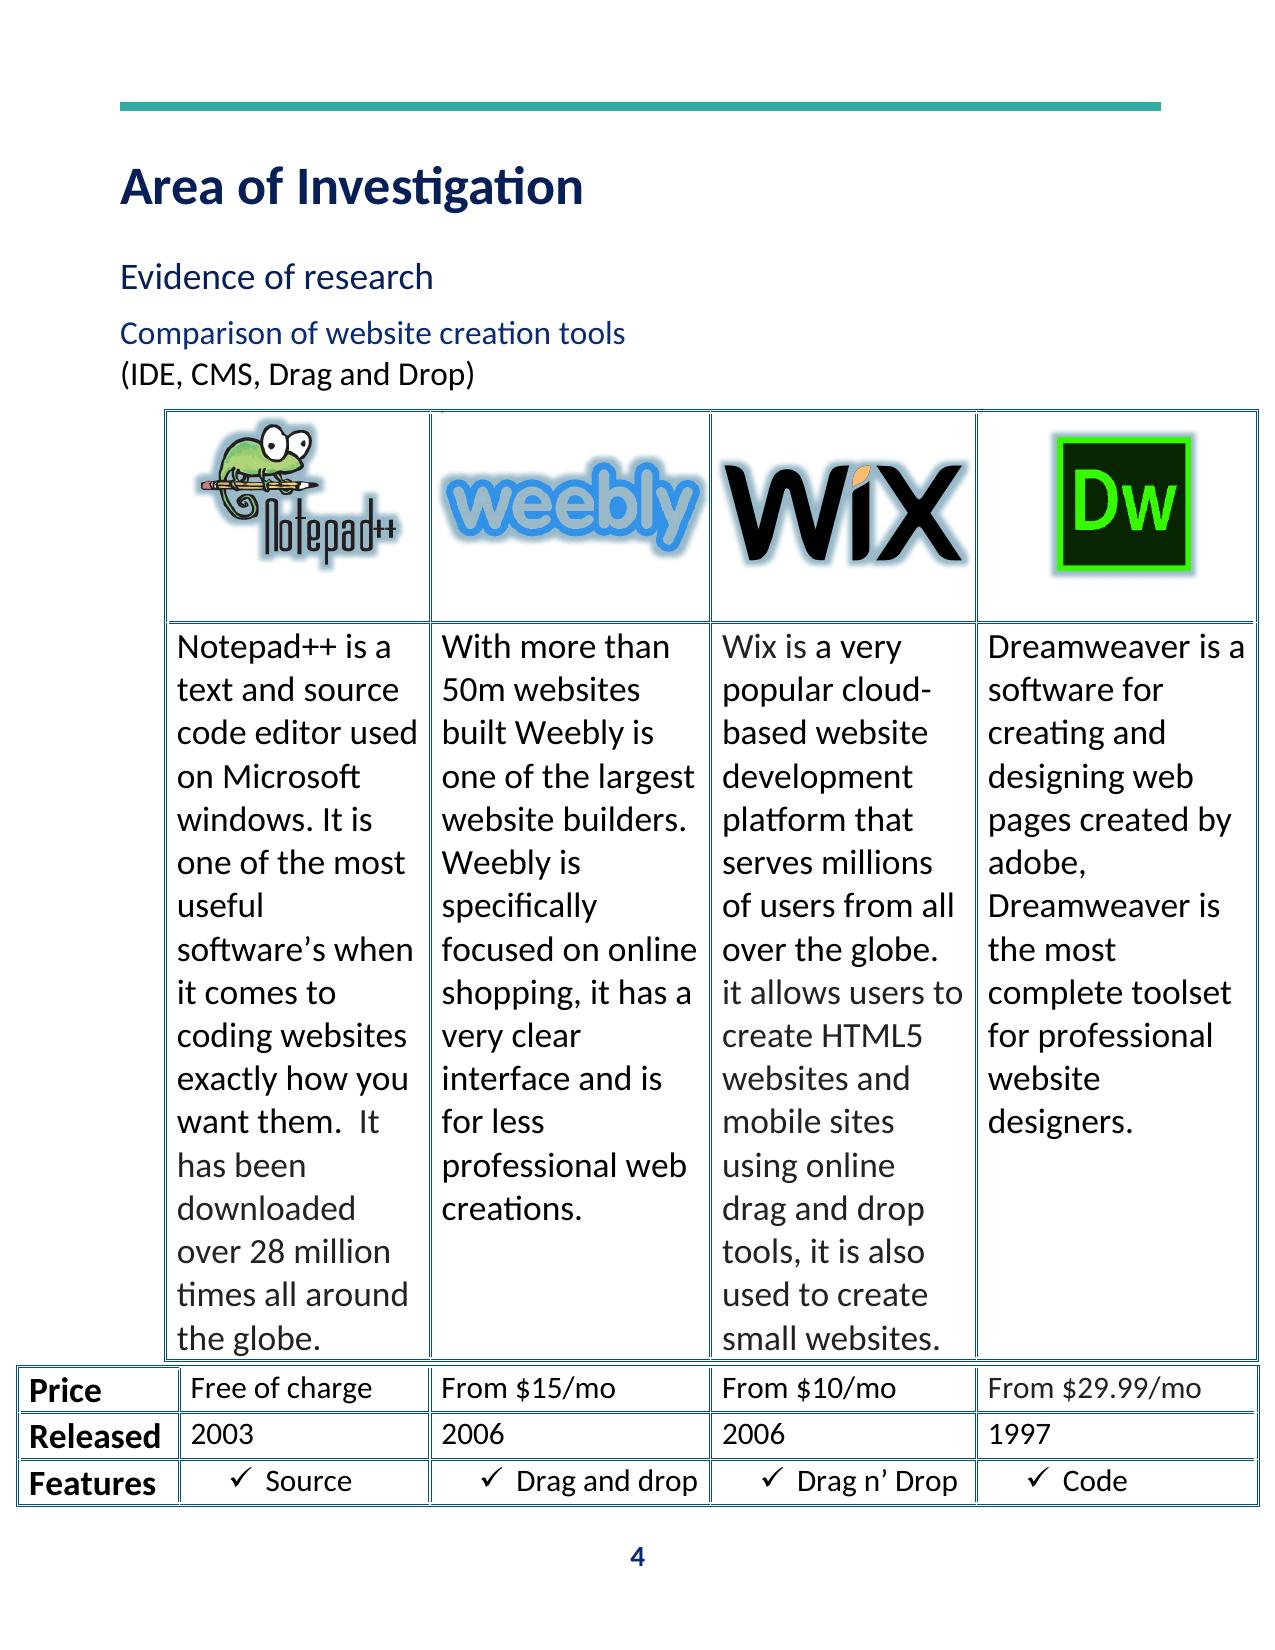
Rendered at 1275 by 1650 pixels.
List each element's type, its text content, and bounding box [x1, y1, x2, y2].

table_cell Wix is a very popular cloud-based website development platform that serves millions of users from all over the globe. it allows users to create HTML5 websites and mobile sites using online drag and drop tools, it is also used to create small websites. [711, 624, 976, 1359]
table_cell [711, 1461, 976, 1504]
picture [1057, 437, 1191, 571]
table_header From $29.99/mo [976, 1366, 1257, 1411]
table_cell Notepad++ is a text and source code editor used on Microsoft windows. It is one of the most useful software’s when it comes to coding websites exactly how you want them. It has been downloaded over 28 million times all around the globe. [167, 621, 430, 1359]
text Comparison of website creation tools [120, 312, 1152, 353]
picture [201, 424, 396, 565]
table_header From $10/mo [711, 1366, 976, 1411]
table_cell Released [18, 1411, 179, 1457]
subtitle Evidence of research [120, 253, 1155, 299]
table_cell 1997 [976, 1411, 1258, 1457]
table_cell With more than 50m websites built Weebly is one of the largest website builders. Weebly is specifically focused on online shopping, it has a very clear interface and is for less professional web creations. [430, 621, 711, 1359]
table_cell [976, 1458, 1257, 1504]
table_cell Dreamweaver is a software for creating and designing web pages created by adobe, Dreamweaver is the most complete toolset for professional website designers. [976, 621, 1256, 1359]
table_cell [179, 1458, 430, 1504]
table_header [711, 412, 976, 621]
table_header Price [19, 1368, 179, 1411]
table_header [167, 412, 430, 621]
table_header [976, 412, 1256, 621]
table_cell 2006 [712, 1414, 975, 1457]
table_header From $15/mo [430, 1366, 711, 1411]
picture [721, 462, 965, 563]
text (IDE, CMS, Drag and Drop) [120, 353, 1152, 393]
table_cell Features [19, 1458, 179, 1504]
table_cell 2006 [432, 1414, 709, 1457]
table_header gf [430, 410, 711, 621]
table_cell 2003 [181, 1414, 428, 1457]
subtitle Area of Investigation [120, 152, 1155, 218]
table_header Free of charge [179, 1366, 430, 1411]
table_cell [430, 1458, 711, 1504]
